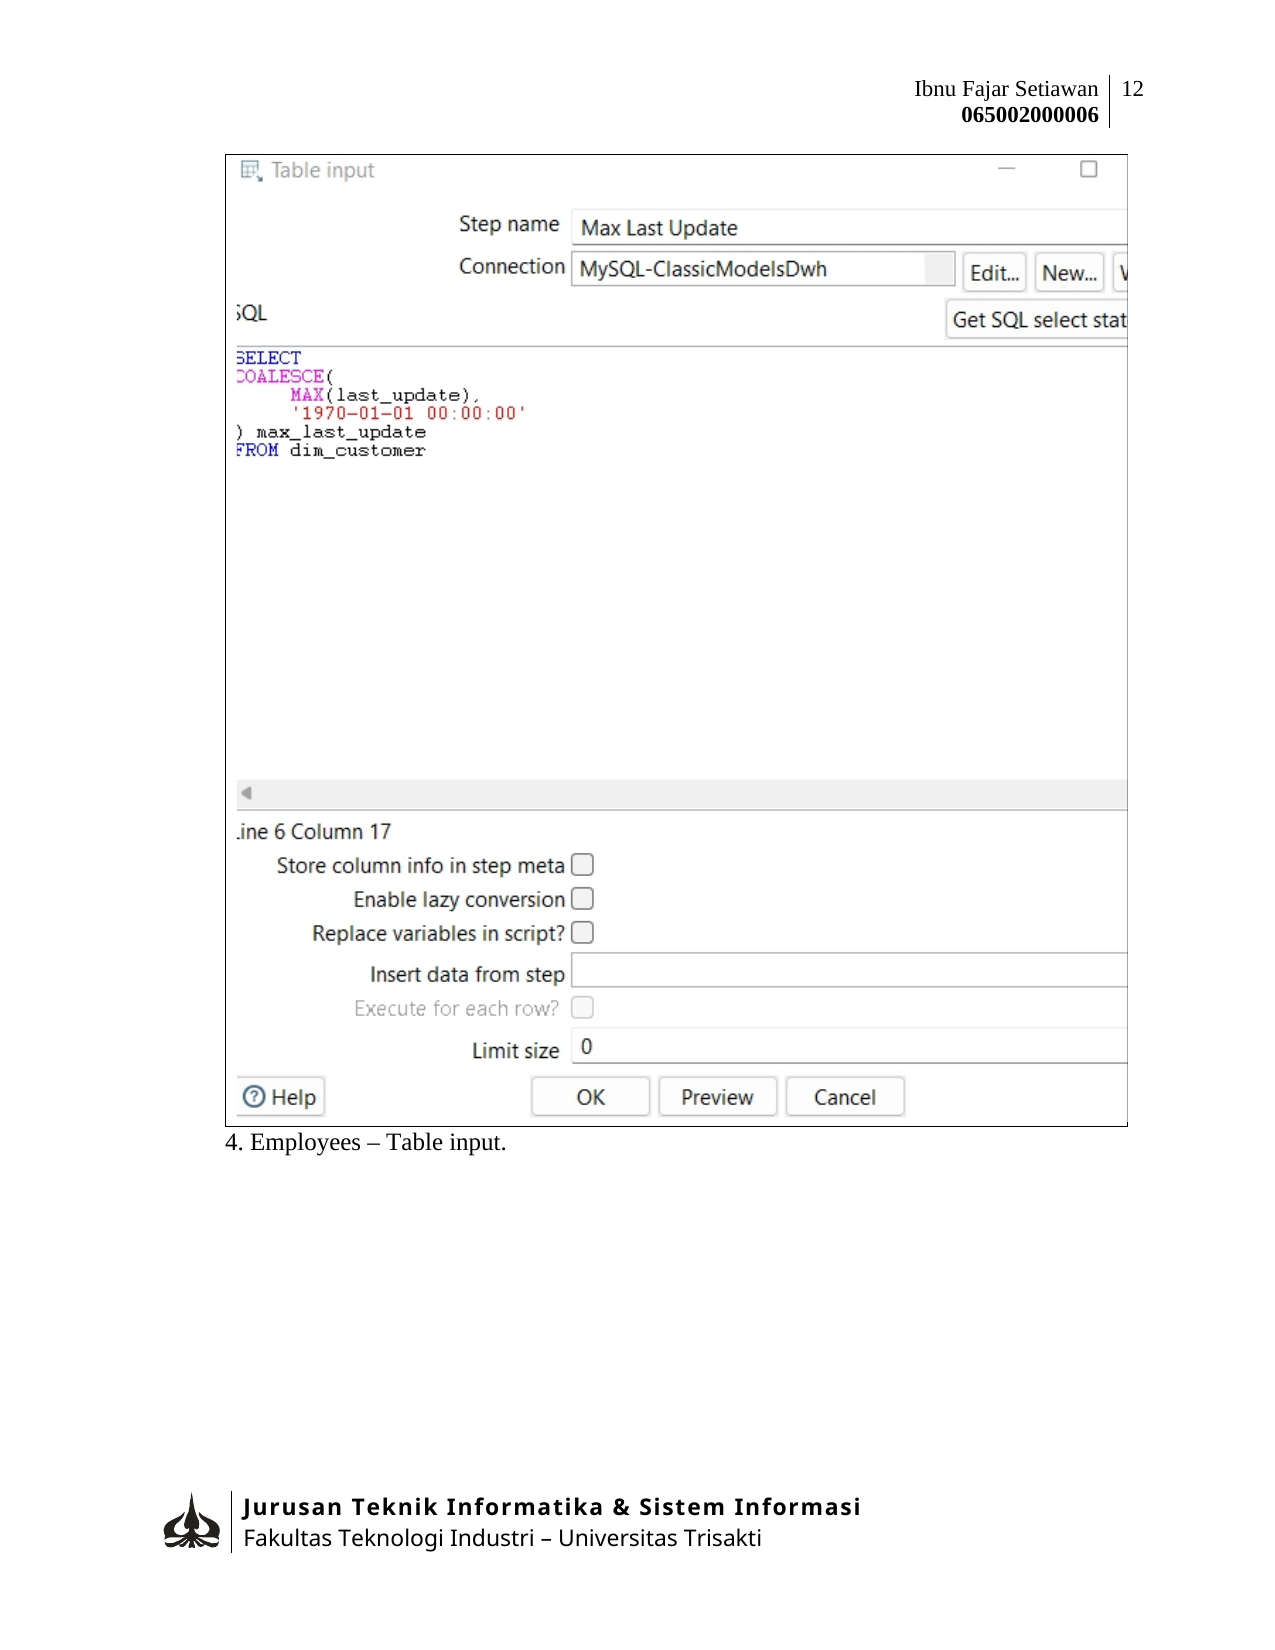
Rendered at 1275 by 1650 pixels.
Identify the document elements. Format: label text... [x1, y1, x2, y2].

table_header [226, 155, 1127, 1126]
picture [236, 155, 1128, 1122]
list 4. Employees – Table input. [225, 1127, 1125, 1155]
